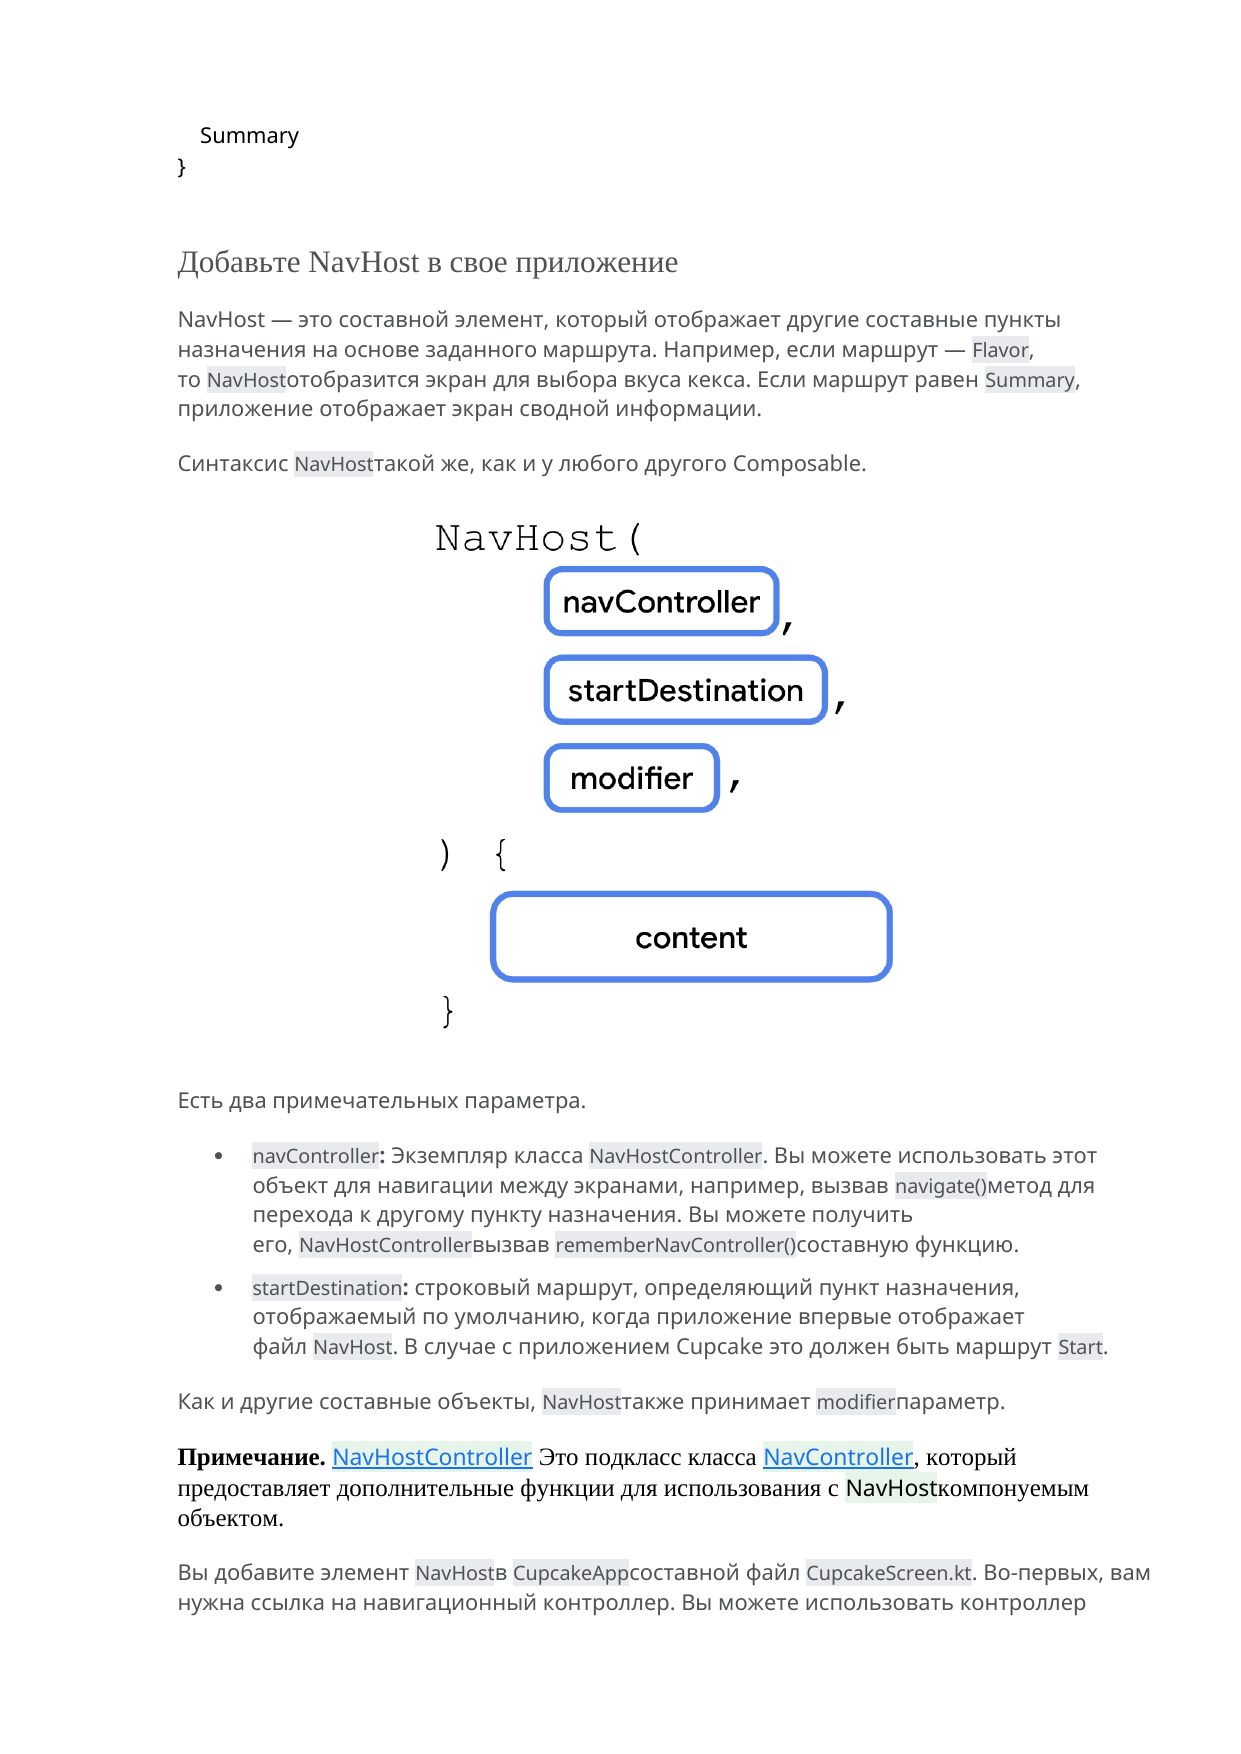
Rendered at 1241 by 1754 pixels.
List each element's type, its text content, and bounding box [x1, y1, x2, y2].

picture [416, 503, 913, 1060]
list navController: Экземпляр класса NavHostController. Вы можете использовать этот объект для навигации между экранами, например, вызвав navigate()метод для перехода к другому пункту назначения. Вы можете получить его, NavHostControllerвызвав rememberNavController()составную функцию. [215, 1140, 1152, 1259]
text Есть два примечательных параметра. [177, 1085, 1152, 1115]
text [177, 1557, 1152, 1616]
text Примечание. NavHostController Это подкласс класса NavController, который предоставляет дополнительные функции для использования с NavHostкомпонуемым объектом. [177, 1441, 1152, 1532]
text NavHost — это составной элемент, который отображает другие составные пункты назначения на основе заданного маршрута. Например, если маршрут — Flavor, то NavHostотобразится экран для выбора вкуса кекса. Если маршрут равен Summary, приложение отображает экран сводной информации. [177, 304, 1152, 423]
text Синтаксис NavHostтакой же, как и у любого другого Composable. [177, 448, 1152, 478]
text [177, 118, 1152, 212]
text Добавьте NavHost в свое приложение [177, 243, 1152, 279]
list startDestination: строковый маршрут, определяющий пункт назначения, отображаемый по умолчанию, когда приложение впервые отображает файл NavHost. В случае с приложением Cupcake это должен быть маршрут Start. [215, 1271, 1152, 1361]
text Как и другие составные объекты, NavHostтакже принимает modifierпараметр. [177, 1386, 1152, 1416]
